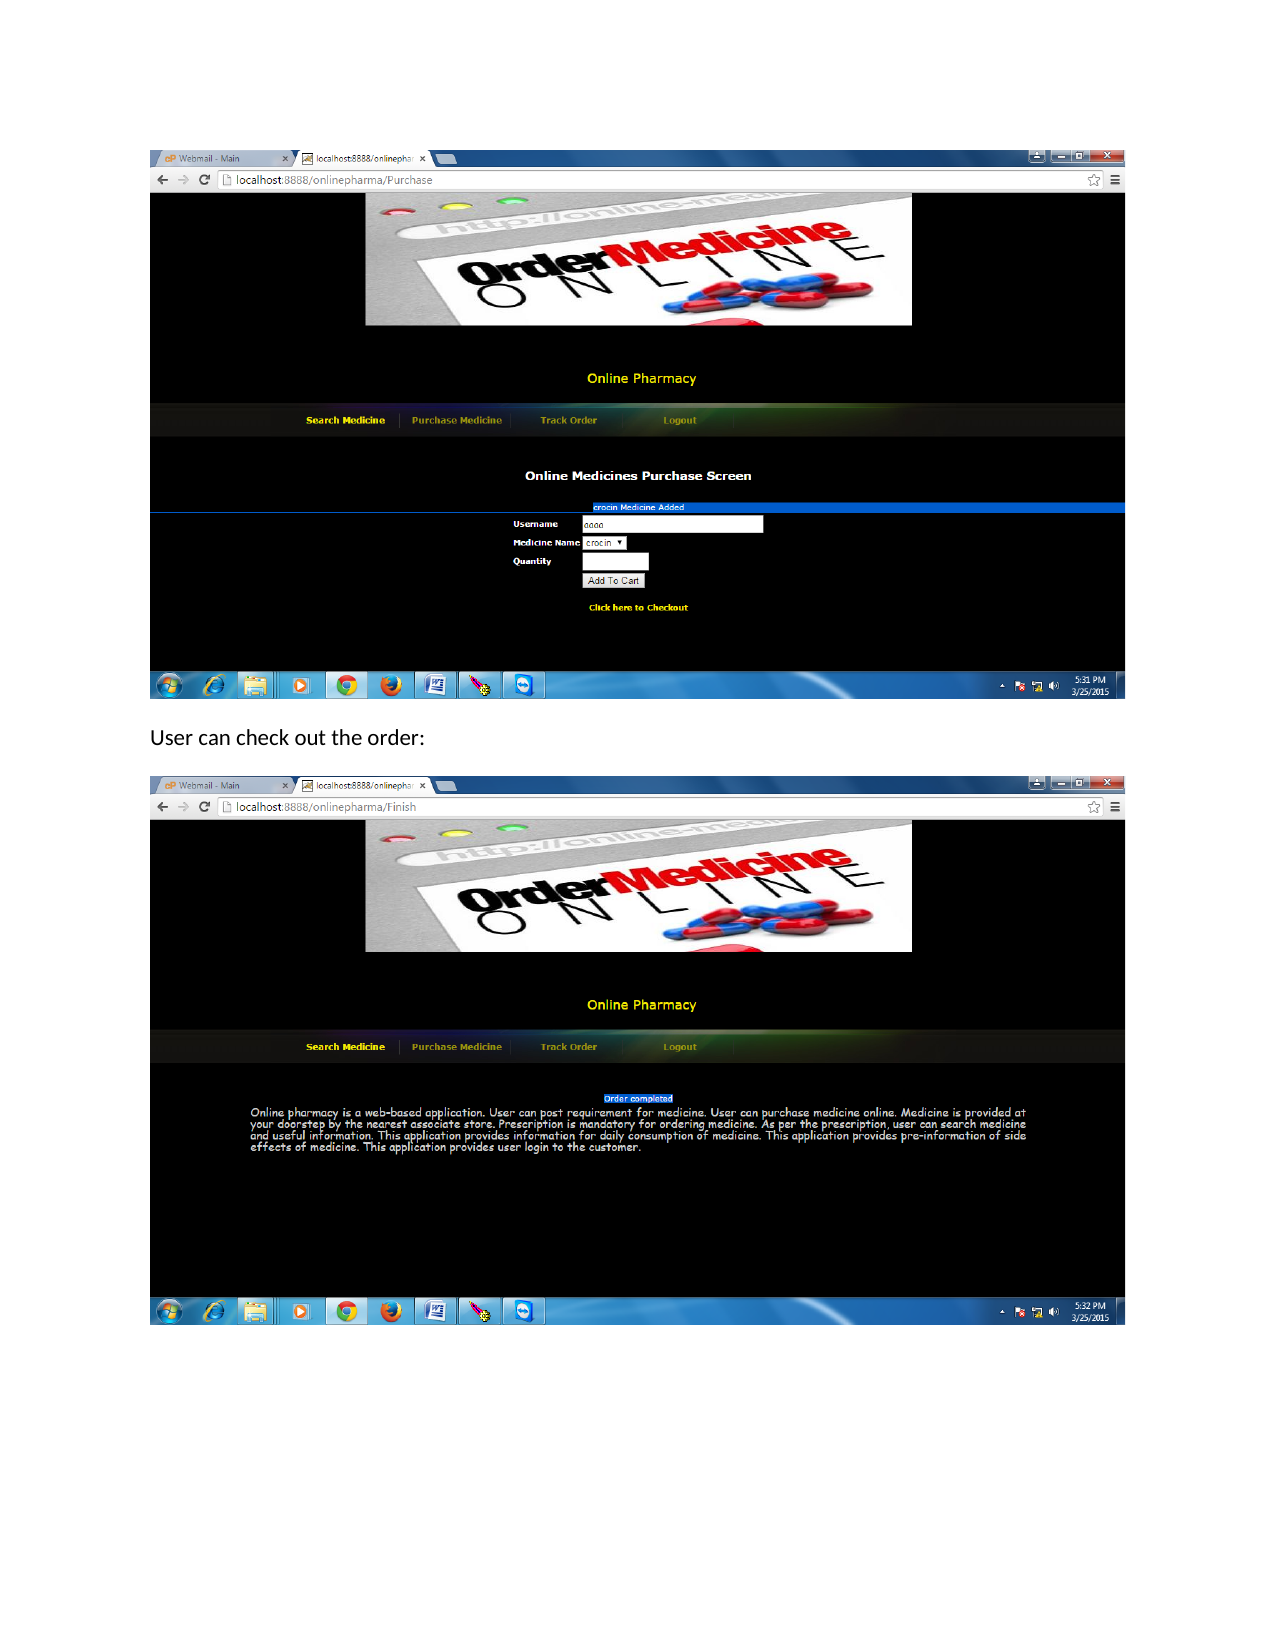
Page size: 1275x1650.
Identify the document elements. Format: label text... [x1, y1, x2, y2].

picture [150, 776, 1125, 1325]
picture [150, 150, 1125, 699]
text User can check out the order: [150, 723, 1125, 751]
